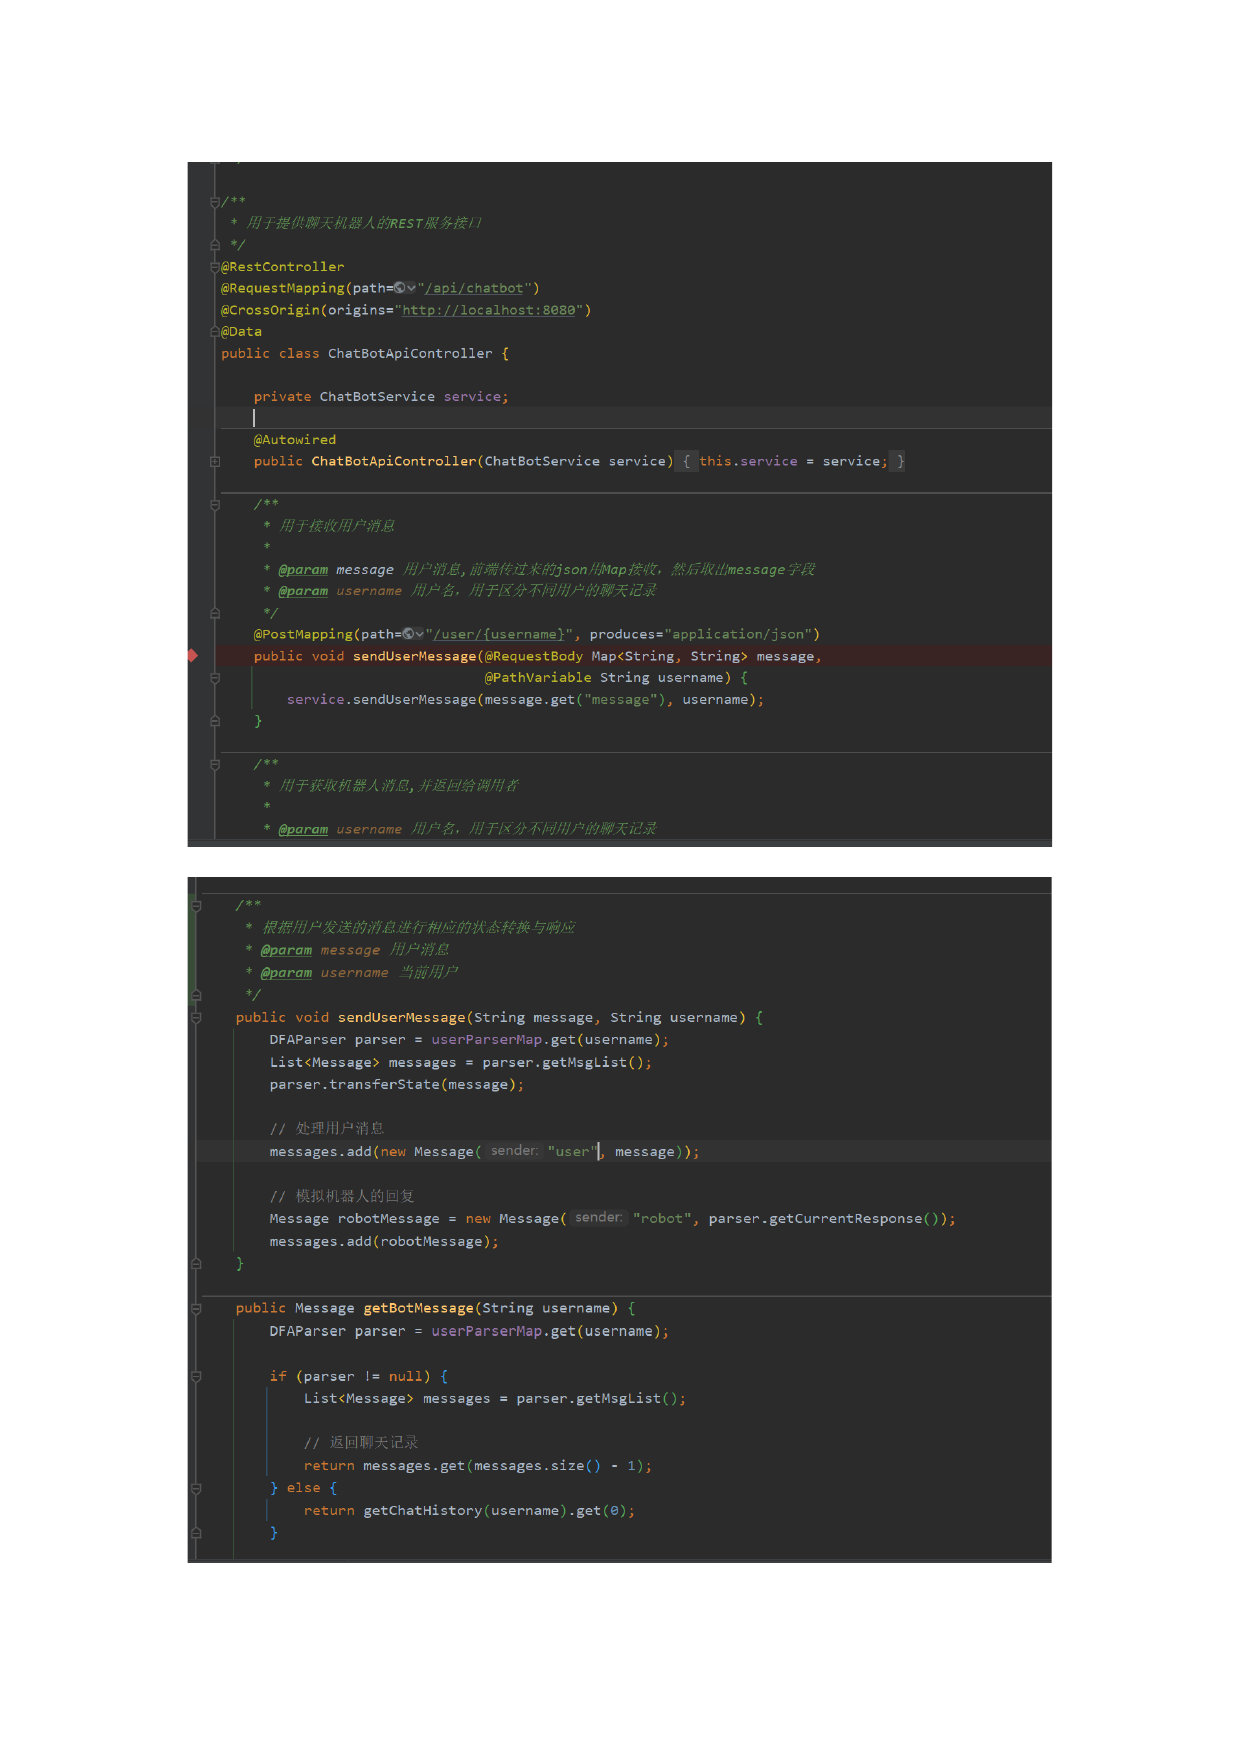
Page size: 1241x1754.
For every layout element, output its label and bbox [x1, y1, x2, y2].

picture [187, 162, 1053, 847]
picture [187, 877, 1052, 1563]
